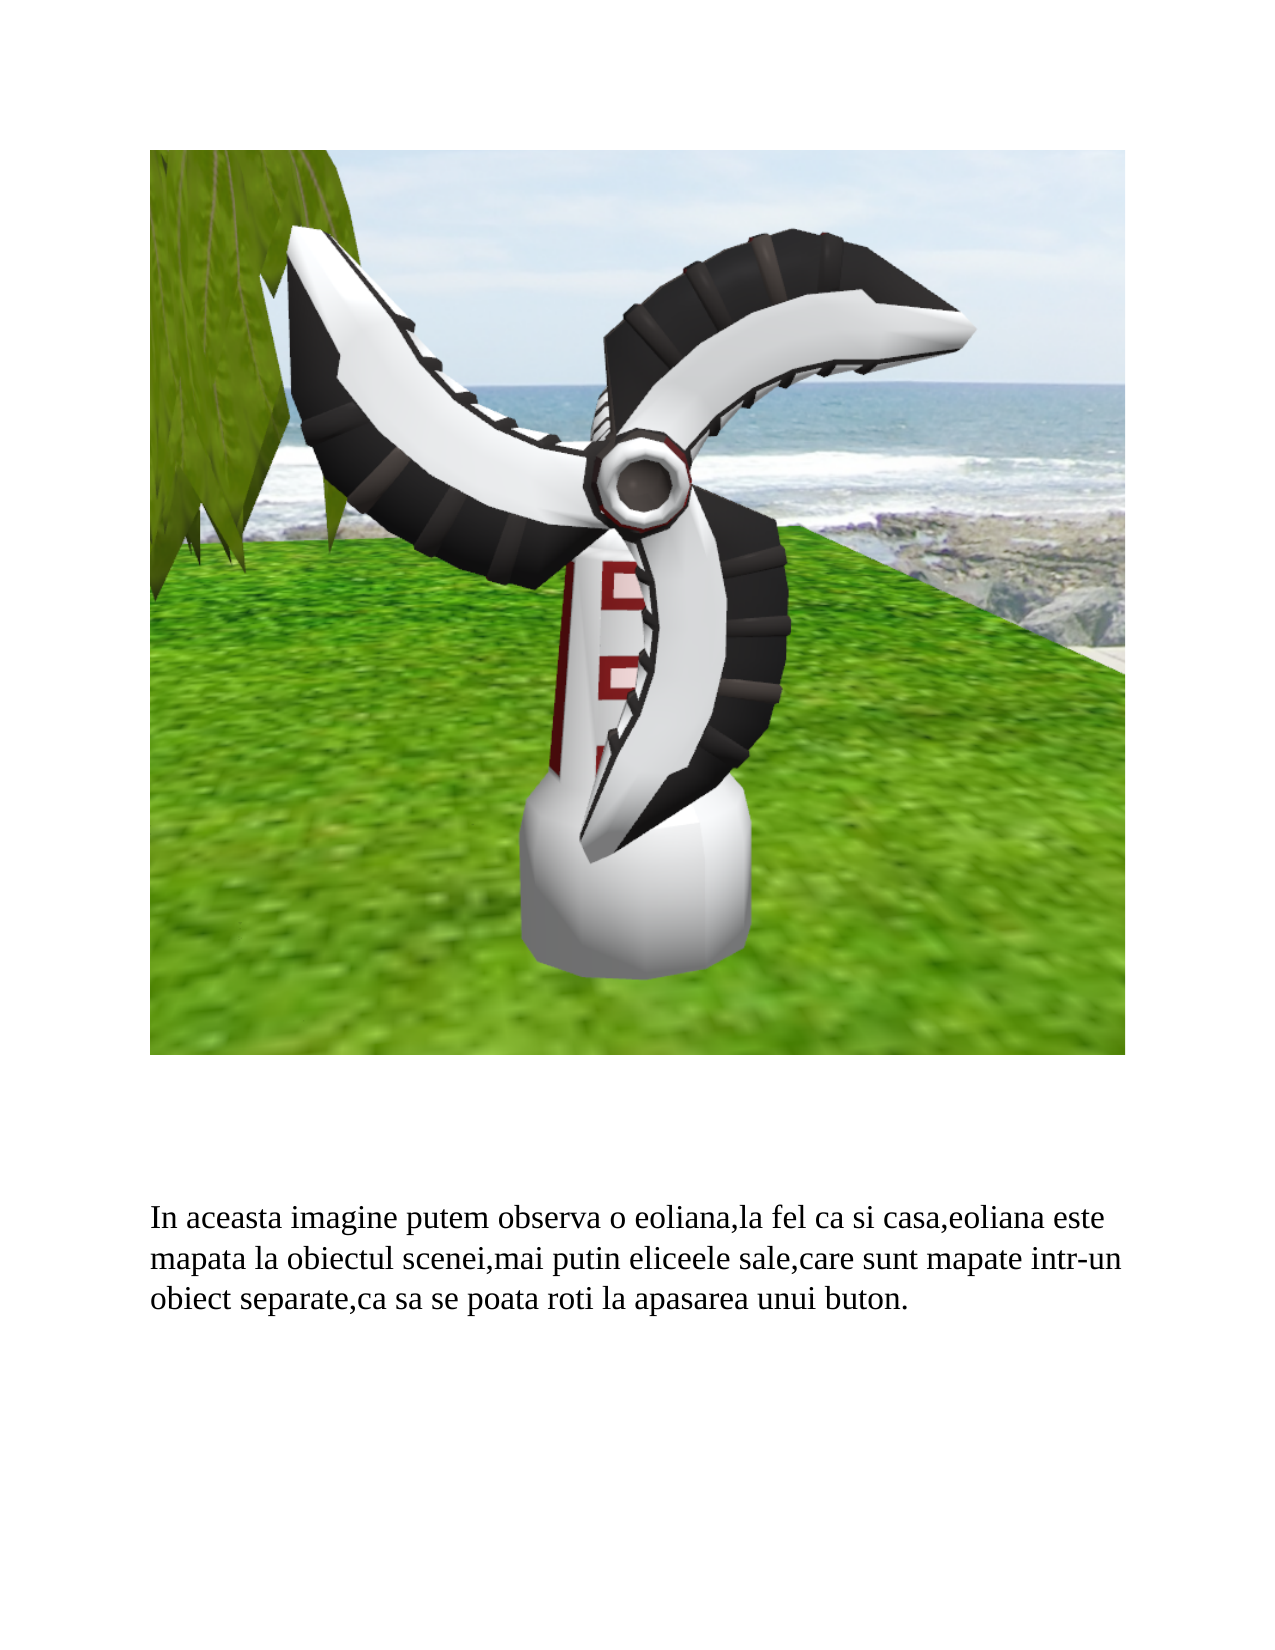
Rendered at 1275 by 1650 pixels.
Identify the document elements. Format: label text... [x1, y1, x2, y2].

picture [150, 150, 1125, 1055]
text In aceasta imagine putem observa o eoliana,la fel ca si casa,eoliana este mapata la obiectul scenei,mai putin eliceele sale,care sunt mapate intr-un obiect separate,ca sa se poata roti la apasarea unui buton. [150, 1197, 1125, 1317]
